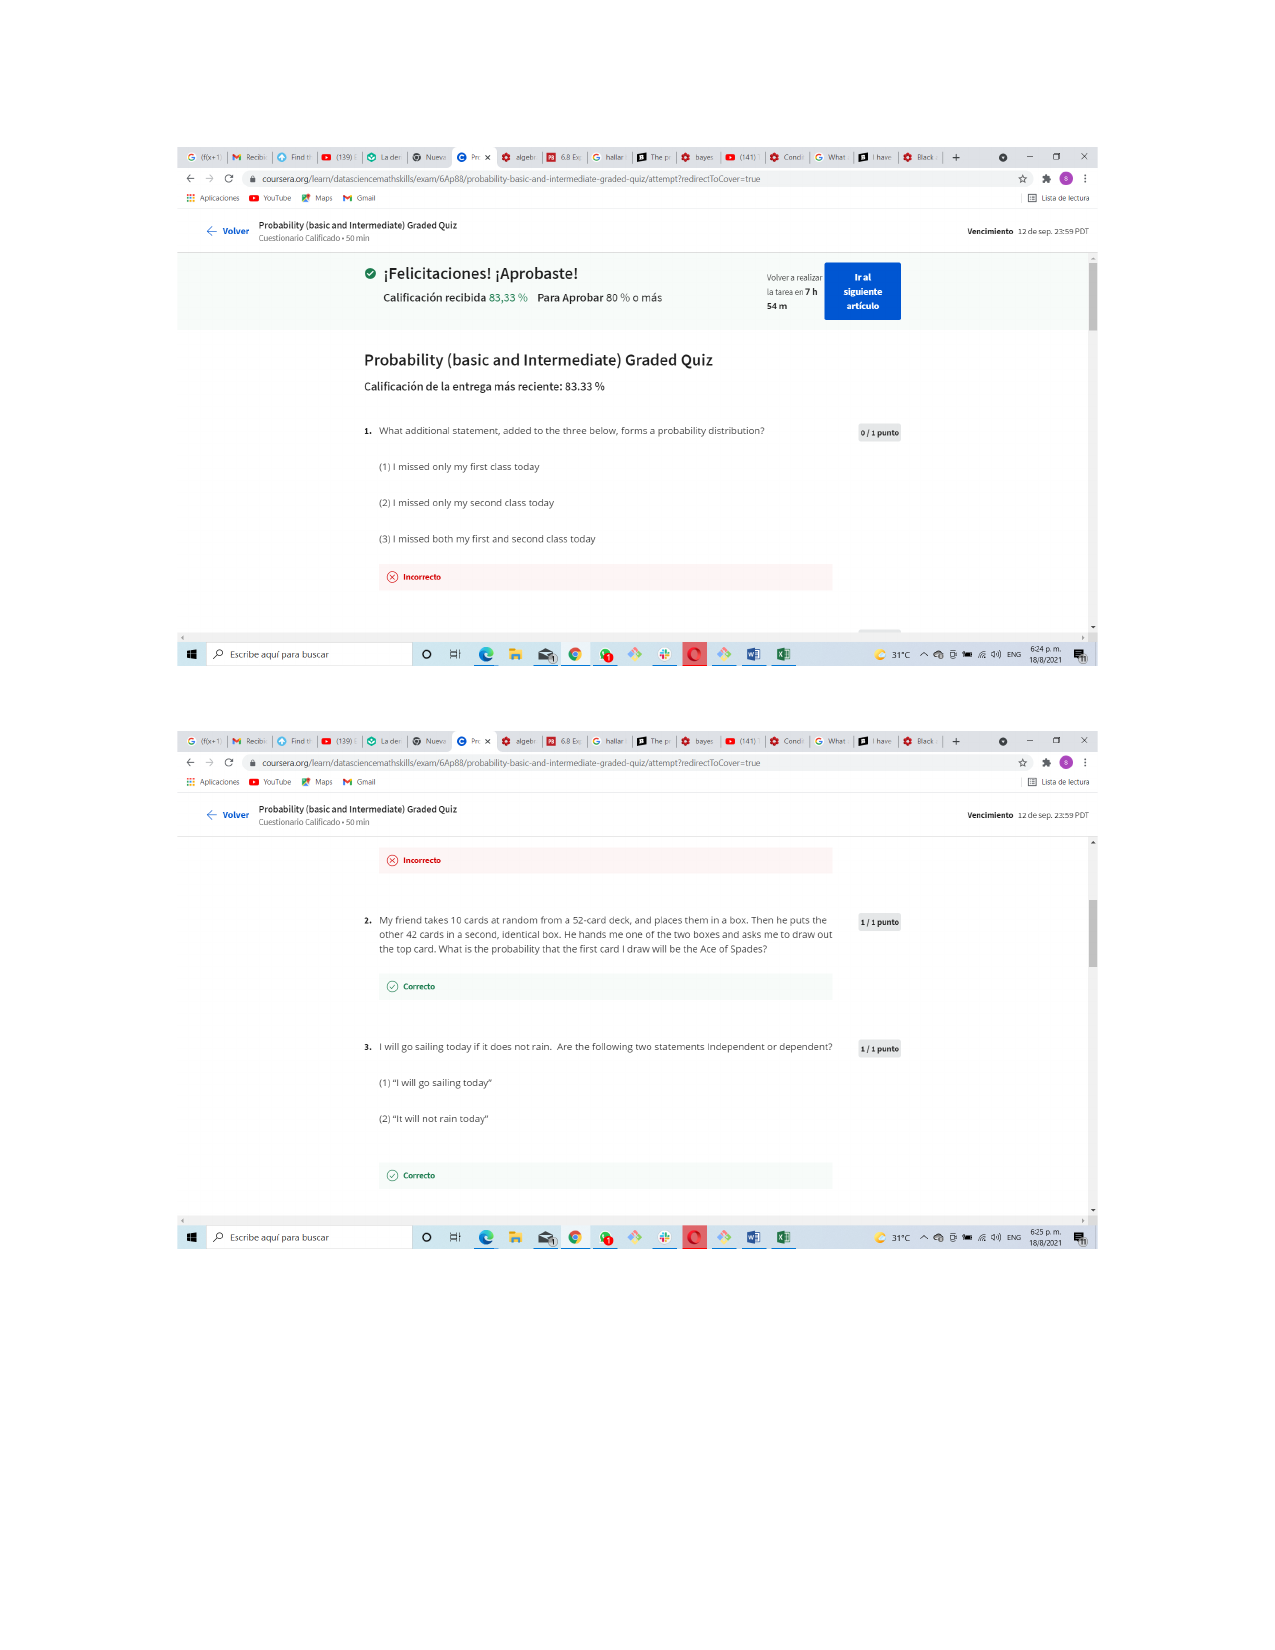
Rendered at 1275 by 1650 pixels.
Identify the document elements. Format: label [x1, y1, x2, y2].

picture [177, 147, 1098, 666]
picture [177, 731, 1098, 1249]
